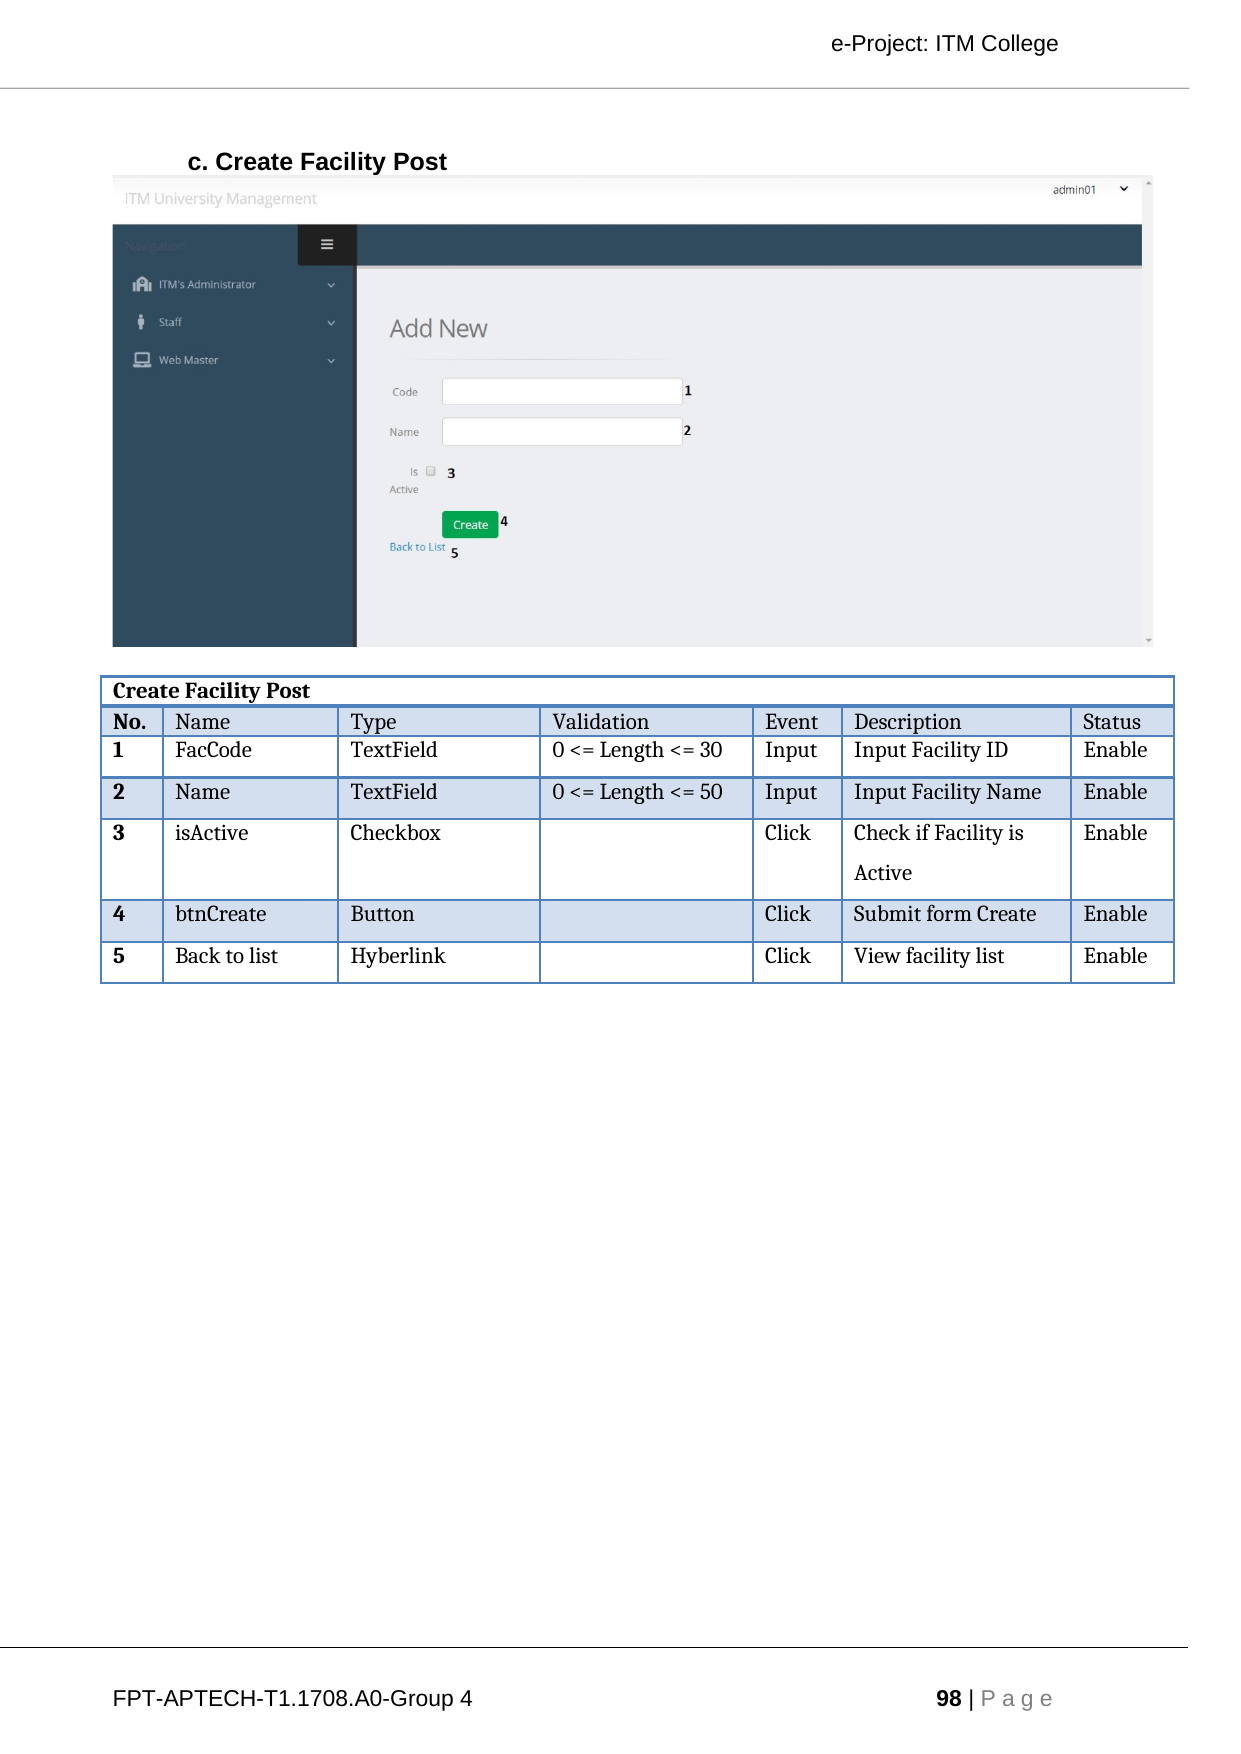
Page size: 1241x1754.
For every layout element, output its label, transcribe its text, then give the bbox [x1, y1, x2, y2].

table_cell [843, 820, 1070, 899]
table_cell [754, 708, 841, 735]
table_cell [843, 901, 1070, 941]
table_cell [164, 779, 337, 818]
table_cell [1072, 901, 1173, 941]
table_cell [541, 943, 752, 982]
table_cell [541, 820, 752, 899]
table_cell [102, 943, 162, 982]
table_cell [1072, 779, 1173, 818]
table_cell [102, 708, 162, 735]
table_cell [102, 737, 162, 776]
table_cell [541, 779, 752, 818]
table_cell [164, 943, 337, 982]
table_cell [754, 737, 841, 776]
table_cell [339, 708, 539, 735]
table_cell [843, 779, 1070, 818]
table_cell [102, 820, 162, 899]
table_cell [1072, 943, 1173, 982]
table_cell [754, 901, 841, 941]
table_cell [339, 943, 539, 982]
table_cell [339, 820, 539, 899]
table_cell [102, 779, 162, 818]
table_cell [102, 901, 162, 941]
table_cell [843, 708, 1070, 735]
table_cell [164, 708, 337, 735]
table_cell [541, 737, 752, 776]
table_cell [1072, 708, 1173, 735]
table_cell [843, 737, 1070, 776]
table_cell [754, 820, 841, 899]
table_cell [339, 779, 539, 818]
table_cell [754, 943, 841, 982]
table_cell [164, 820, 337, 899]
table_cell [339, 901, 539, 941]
text c. Create Facility Post [187, 147, 1162, 176]
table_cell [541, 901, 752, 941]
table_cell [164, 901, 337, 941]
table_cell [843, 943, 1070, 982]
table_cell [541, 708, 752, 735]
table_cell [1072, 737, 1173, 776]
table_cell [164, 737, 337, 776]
picture [112, 175, 1154, 647]
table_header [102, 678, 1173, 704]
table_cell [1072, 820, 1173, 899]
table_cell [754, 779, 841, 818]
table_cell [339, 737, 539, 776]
